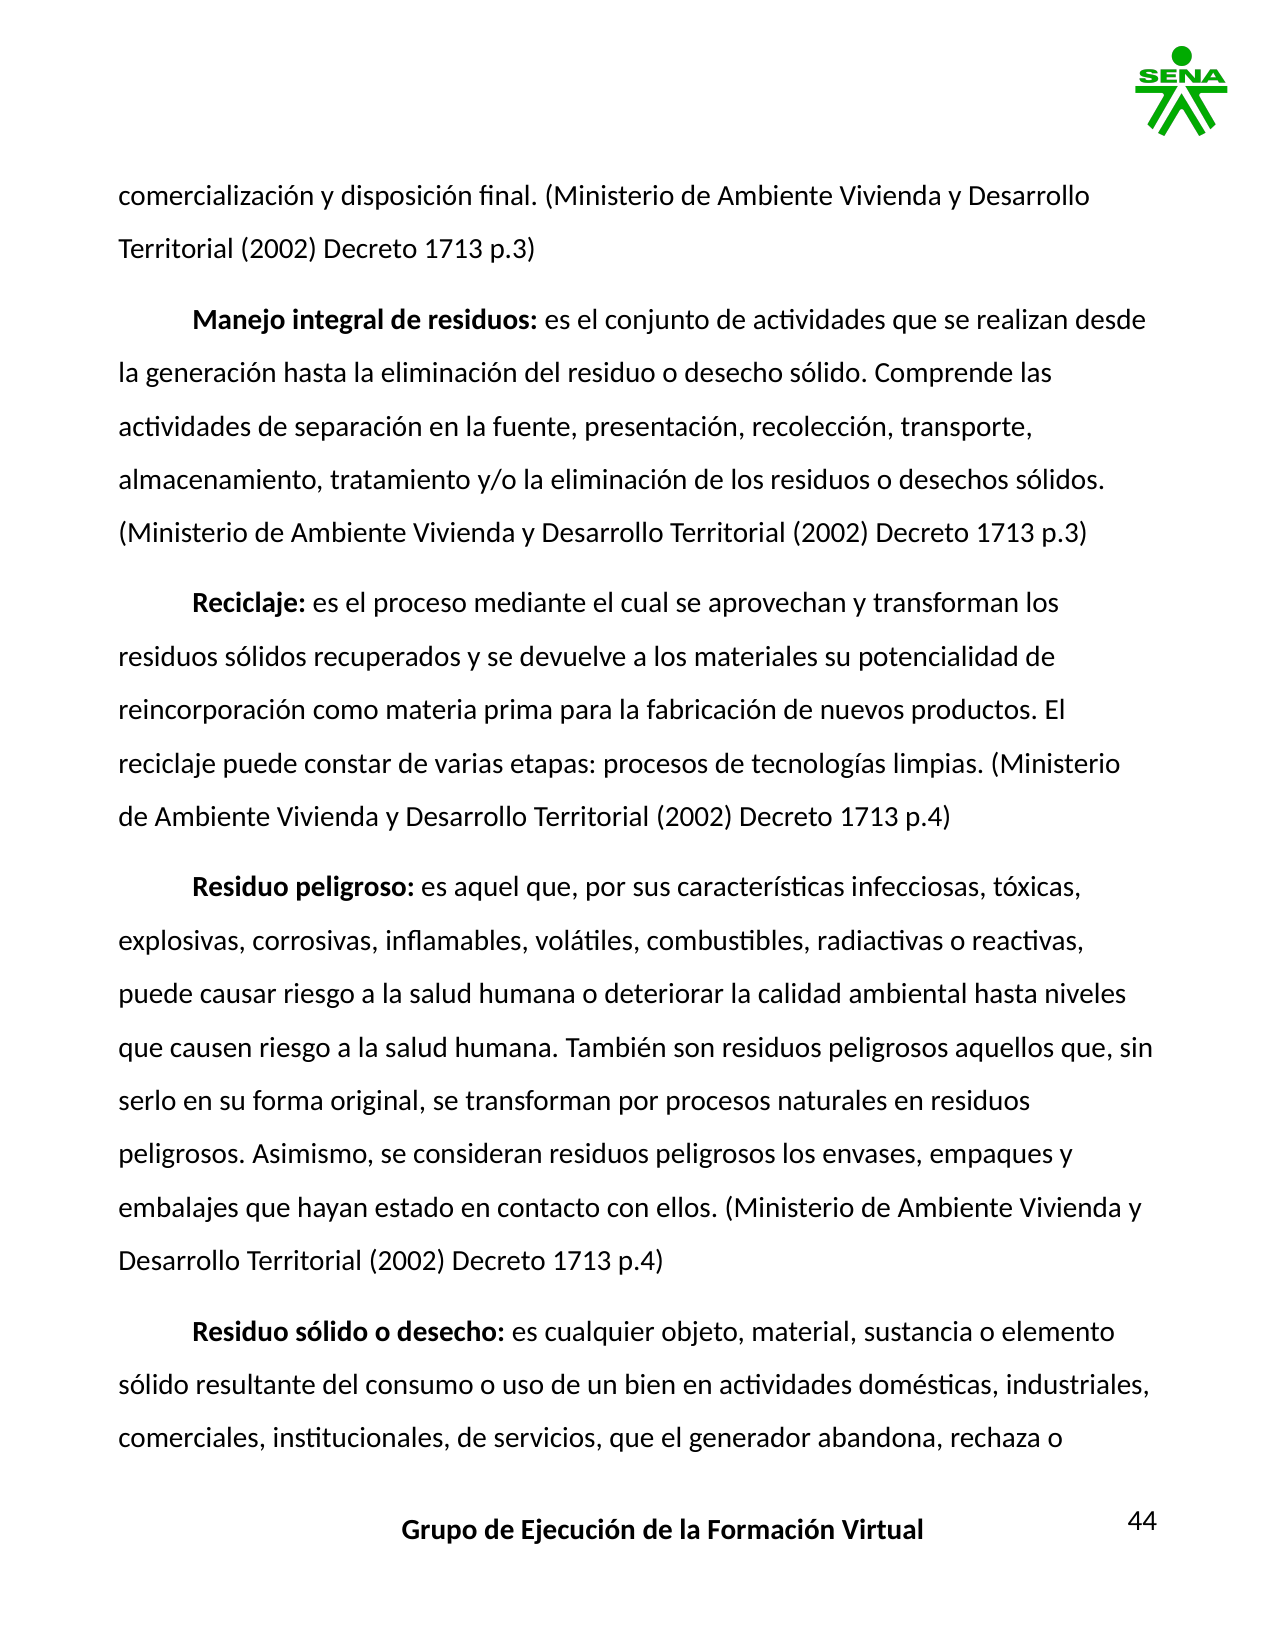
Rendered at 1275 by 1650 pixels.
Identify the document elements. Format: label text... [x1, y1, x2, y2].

picture [1135, 46, 1228, 136]
text Reciclaje: es el proceso mediante el cual se aprovechan y transforman los residuos sólidos recuperados y se devuelve a los materiales su potencialidad de reincorporación como materia prima para la fabricación de nuevos productos. El reciclaje puede constar de varias etapas: procesos de tecnologías limpias. (Ministerio de Ambiente Vivienda y Desarrollo Territorial (2002) Decreto 1713 p.4) [118, 584, 1157, 834]
text Manejo integral de residuos: es el conjunto de actividades que se realizan desde la generación hasta la eliminación del residuo o desecho sólido. Comprende las actividades de separación en la fuente, presentación, recolección, transporte, almacenamiento, tratamiento y/o la eliminación de los residuos o desechos sólidos. (Ministerio de Ambiente Vivienda y Desarrollo Territorial (2002) Decreto 1713 p.3) [118, 301, 1157, 550]
text Residuo peligroso: es aquel que, por sus características infecciosas, tóxicas, explosivas, corrosivas, inflamables, volátiles, combustibles, radiactivas o reactivas, puede causar riesgo a la salud humana o deteriorar la calidad ambiental hasta niveles que causen riesgo a la salud humana. También son residuos peligrosos aquellos que, sin serlo en su forma original, se transforman por procesos naturales en residuos peligrosos. Asimismo, se consideran residuos peligrosos los envases, empaques y embalajes que hayan estado en contacto con ellos. (Ministerio de Ambiente Vivienda y Desarrollo Territorial (2002) Decreto 1713 p.4) [118, 868, 1157, 1278]
